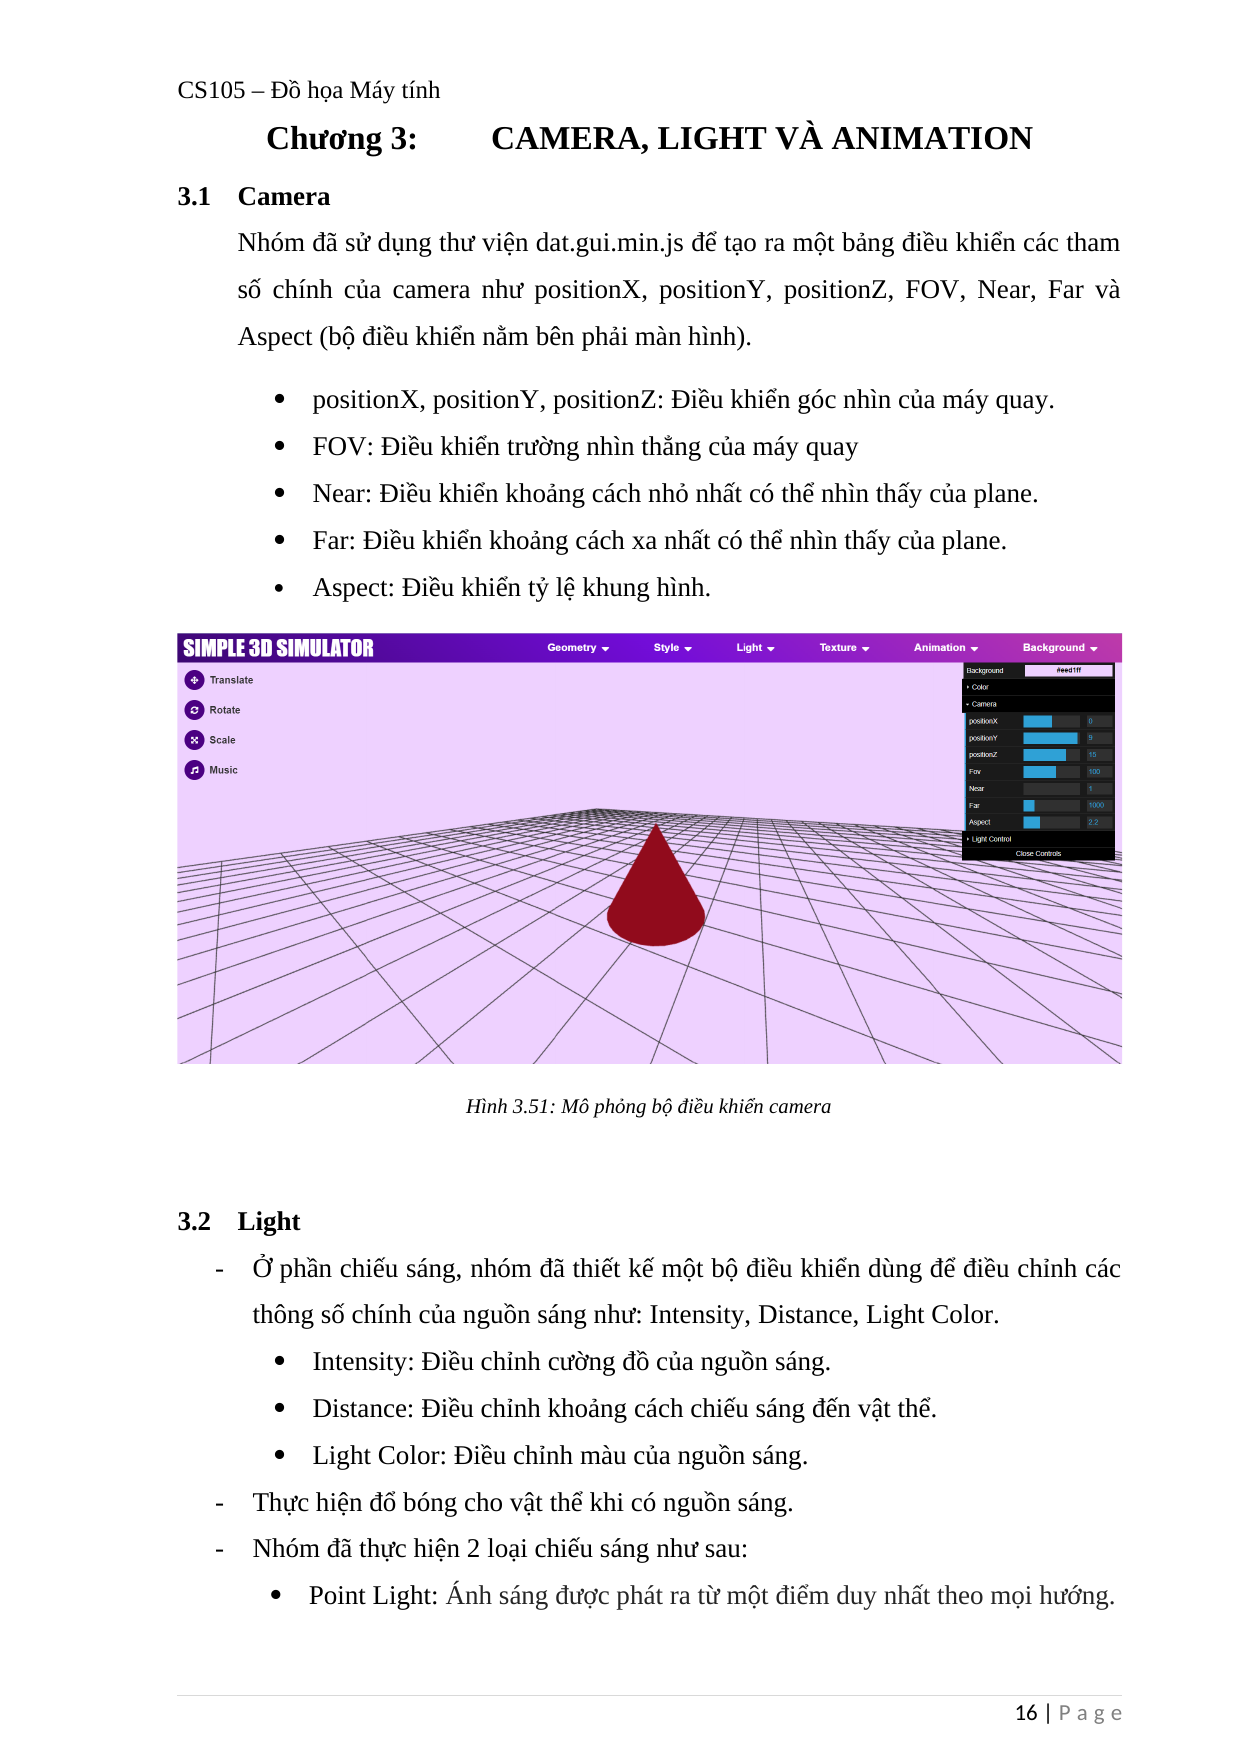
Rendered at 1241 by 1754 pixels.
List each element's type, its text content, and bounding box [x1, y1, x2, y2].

subtitle Camera [177, 180, 1122, 211]
list Light Color: Điều chỉnh màu của nguồn sáng. [275, 1439, 1122, 1470]
subtitle CAMERA, LIGHT VÀ ANIMATION [177, 118, 1122, 156]
list Thực hiện đổ bóng cho vật thể khi có nguồn sáng. [215, 1486, 1122, 1517]
text Nhóm đã sử dụng thư viện dat.gui.min.js để tạo ra một bảng điều khiển các tham số chính của camera như positionX, positionY, positionZ, FOV, Near, Far và Aspect (bộ điều khiển nằm bên phải màn hình). [237, 226, 1122, 351]
list Aspect: Điều khiển tỷ lệ khung hình. [275, 571, 1122, 602]
list Nhóm đã thực hiện 2 loại chiếu sáng như sau: [215, 1533, 1122, 1564]
list FOV: Điều khiển trường nhìn thẳng của máy quay [275, 430, 1122, 461]
list Ở phần chiếu sáng, nhóm đã thiết kế một bộ điều khiển dùng để điều chỉnh các thông số chính của nguồn sáng như: Intensity, Distance, Light Color. [215, 1252, 1122, 1330]
list Far: Điều khiển khoảng cách xa nhất có thể nhìn thấy của plane. [275, 524, 1122, 555]
list positionX, positionY, positionZ: Điều khiển góc nhìn của máy quay. [275, 383, 1122, 414]
list Intensity: Điều chỉnh cường đồ của nguồn sáng. [275, 1345, 1122, 1377]
subtitle Light [177, 1205, 1122, 1236]
list Distance: Điều chỉnh khoảng cách chiếu sáng đến vật thể. [275, 1392, 1122, 1423]
picture [177, 633, 1123, 1064]
list Point Light: Ánh sáng được phát ra từ một điểm duy nhất theo mọi hướng. [271, 1579, 1122, 1611]
list Near: Điều khiển khoảng cách nhỏ nhất có thể nhìn thấy của plane. [275, 477, 1122, 508]
